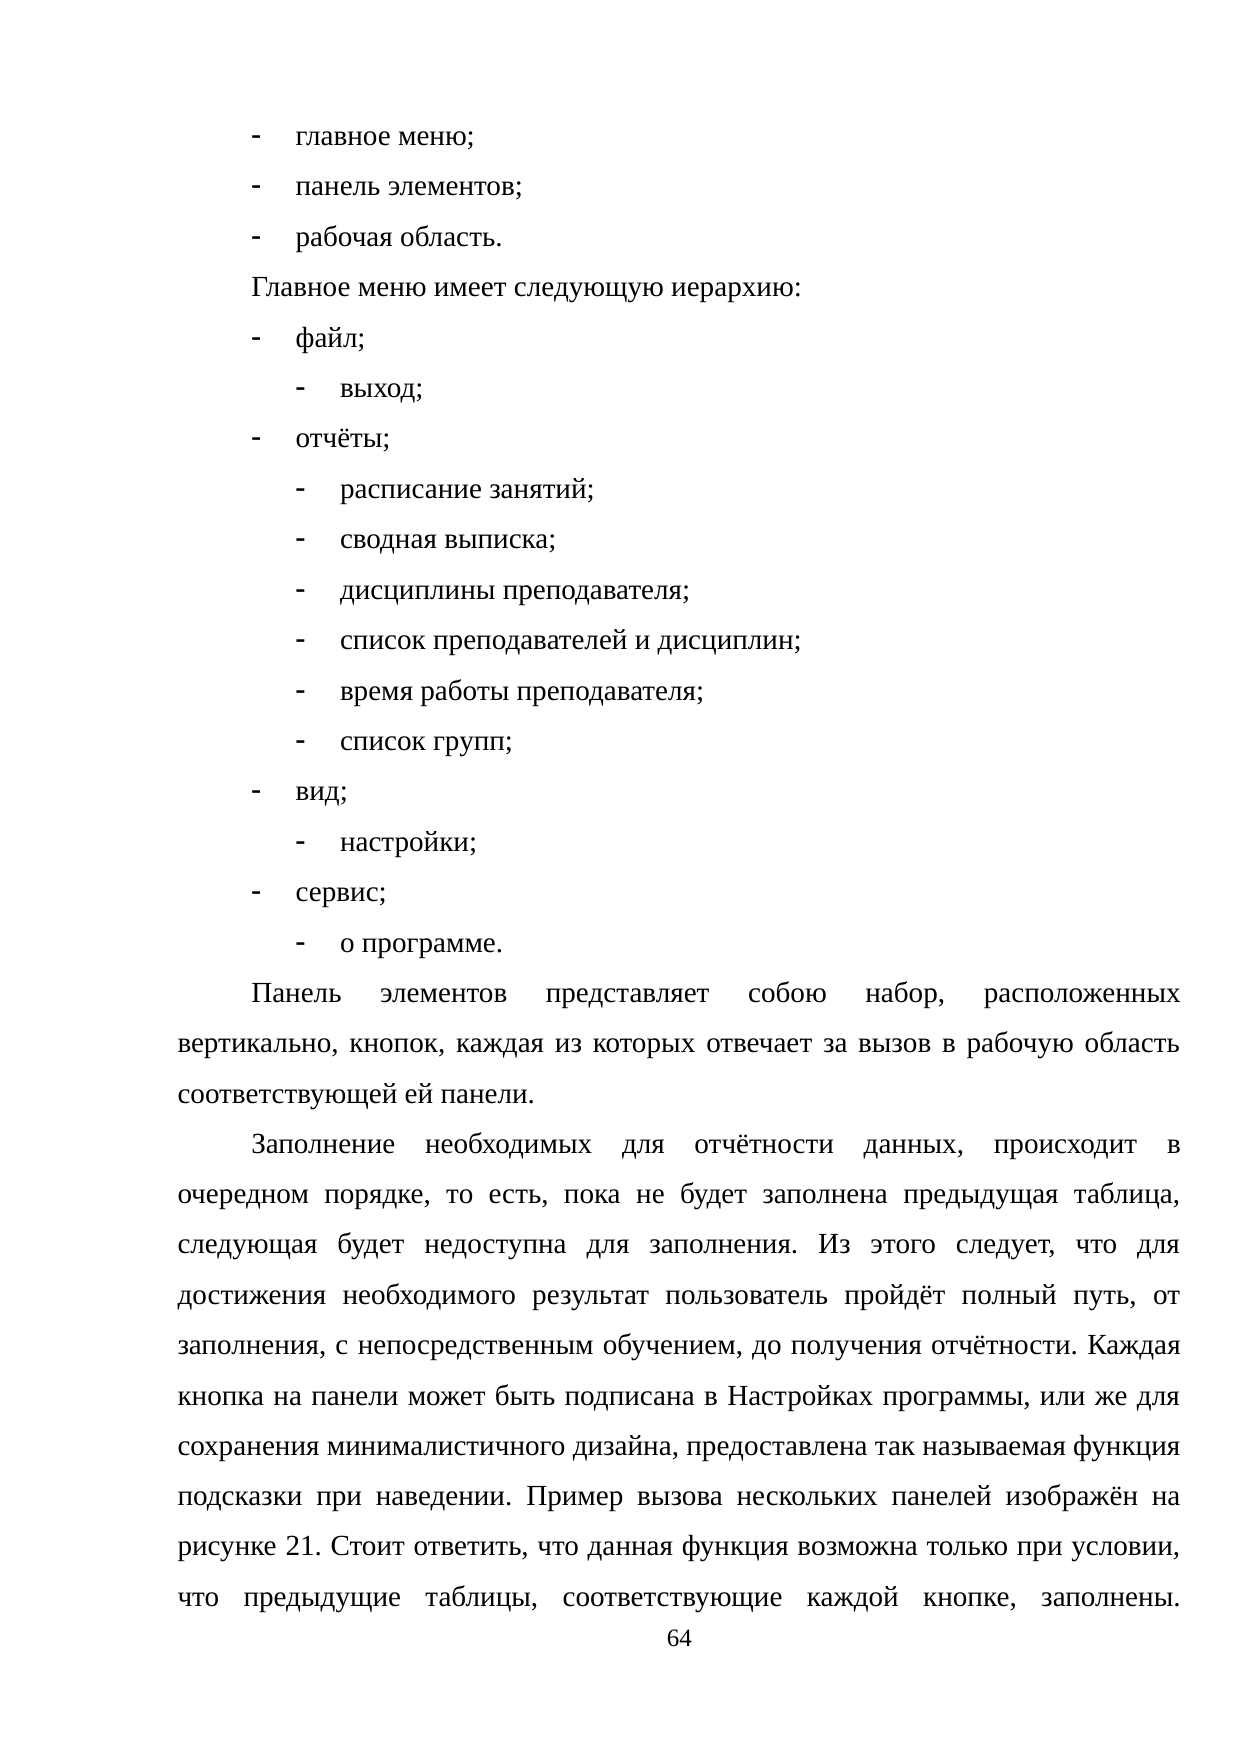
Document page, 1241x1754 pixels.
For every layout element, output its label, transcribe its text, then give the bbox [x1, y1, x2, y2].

list о программе. [295, 925, 1181, 958]
list выход; [295, 370, 1181, 404]
text Главное меню имеет следующую иерархию: [251, 269, 1181, 303]
list дисциплины преподавателя; [295, 572, 1181, 605]
list время работы преподавателя; [295, 673, 1181, 706]
list сервис; [251, 874, 1181, 908]
list рабочая область. [251, 219, 1181, 253]
list главное меню; [251, 118, 1181, 152]
list вид; [251, 773, 1181, 807]
text Панель элементов представляет собою набор, расположенных вертикально, кнопок, каждая из которых отвечает за вызов в рабочую область соответствующей ей панели. [177, 975, 1181, 1109]
list список преподавателей и дисциплин; [295, 622, 1181, 656]
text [177, 1126, 1181, 1612]
list отчёты; [251, 421, 1181, 454]
list настройки; [295, 824, 1181, 857]
list панель элементов; [251, 168, 1181, 202]
list список групп; [295, 723, 1181, 757]
list сводная выписка; [295, 521, 1181, 555]
list расписание занятий; [295, 471, 1181, 504]
list файл; [251, 320, 1181, 353]
